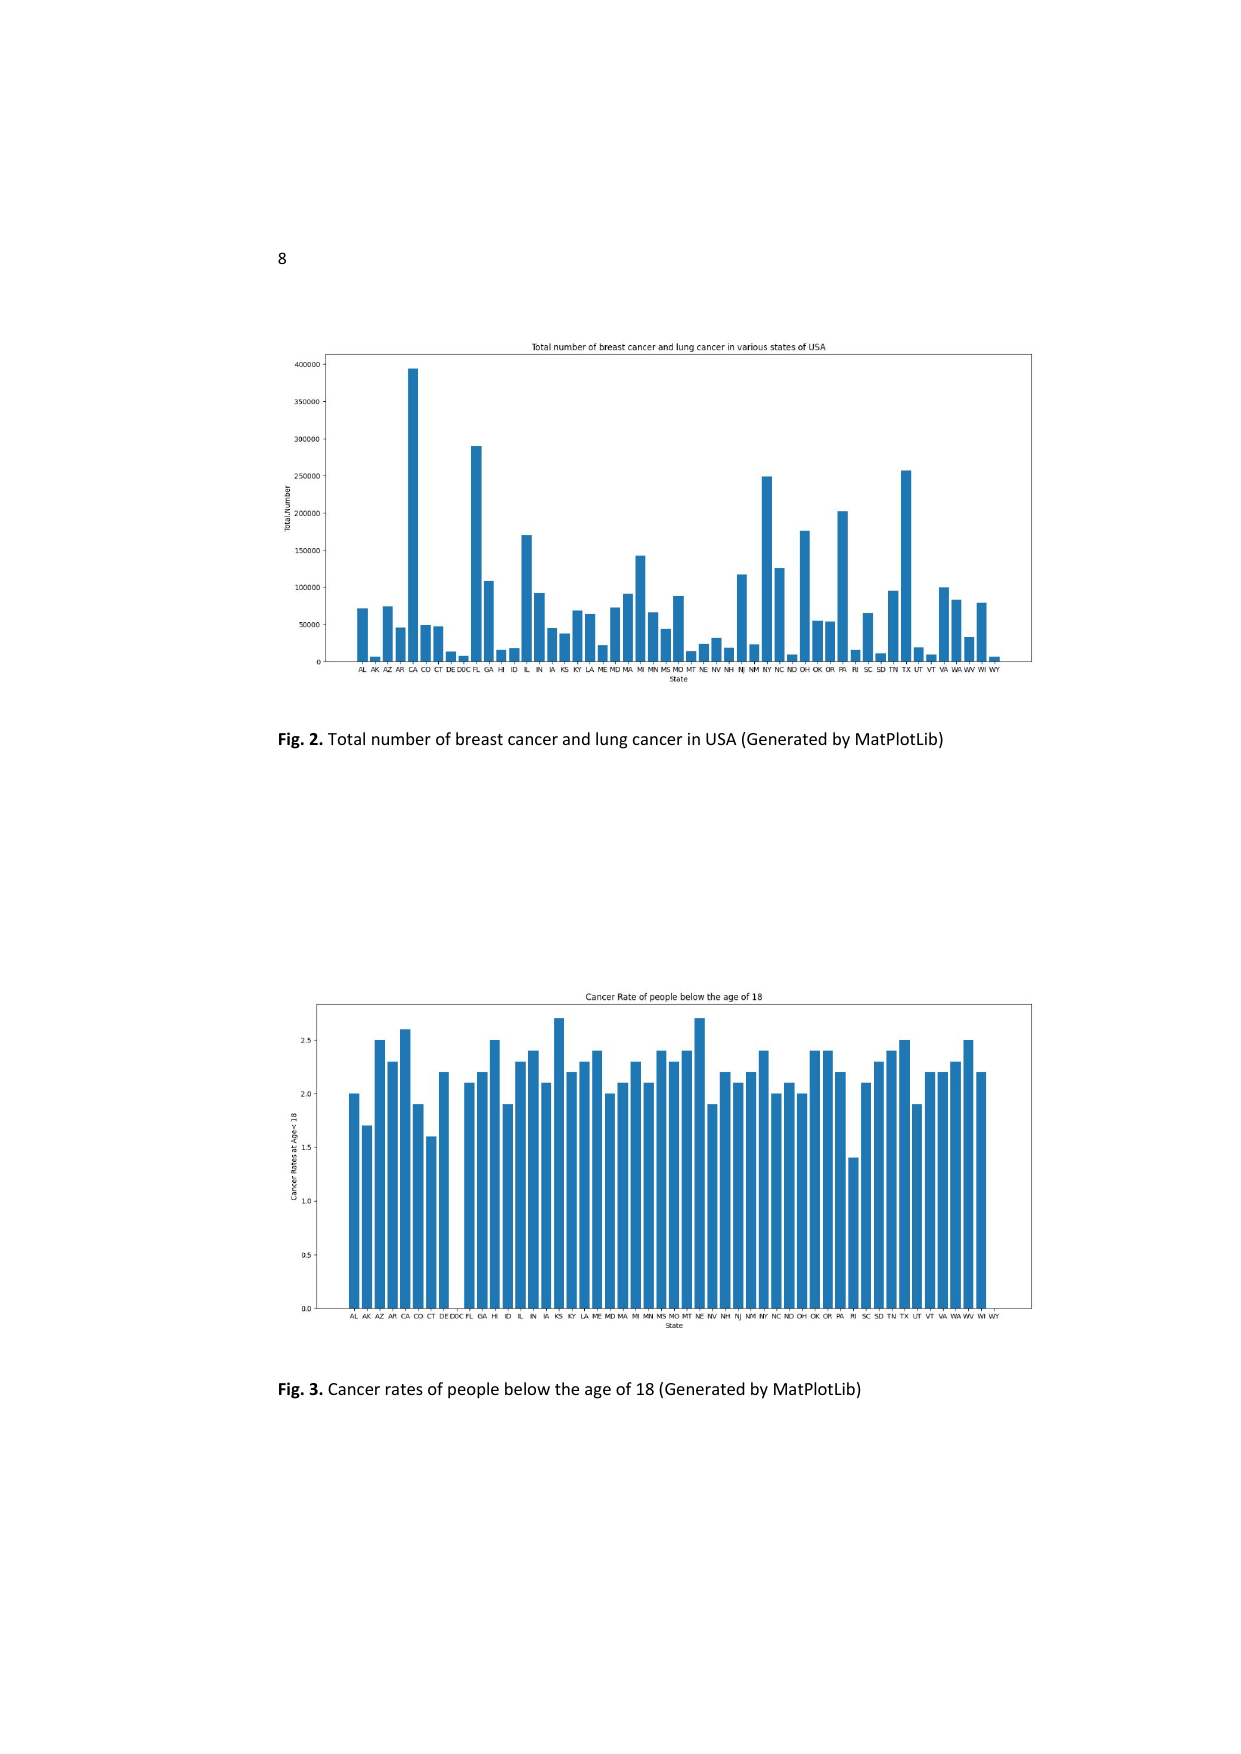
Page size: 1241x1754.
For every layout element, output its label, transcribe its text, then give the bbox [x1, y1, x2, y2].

picture [277, 307, 1040, 705]
text Fig. 2. Total number of breast cancer and lung cancer in USA (Generated by MatPlotLib) [278, 727, 968, 750]
text Fig. 3. Cancer rates of people below the age of 18 (Generated by MatPlotLib) [278, 1377, 968, 1400]
picture [277, 956, 1040, 1354]
